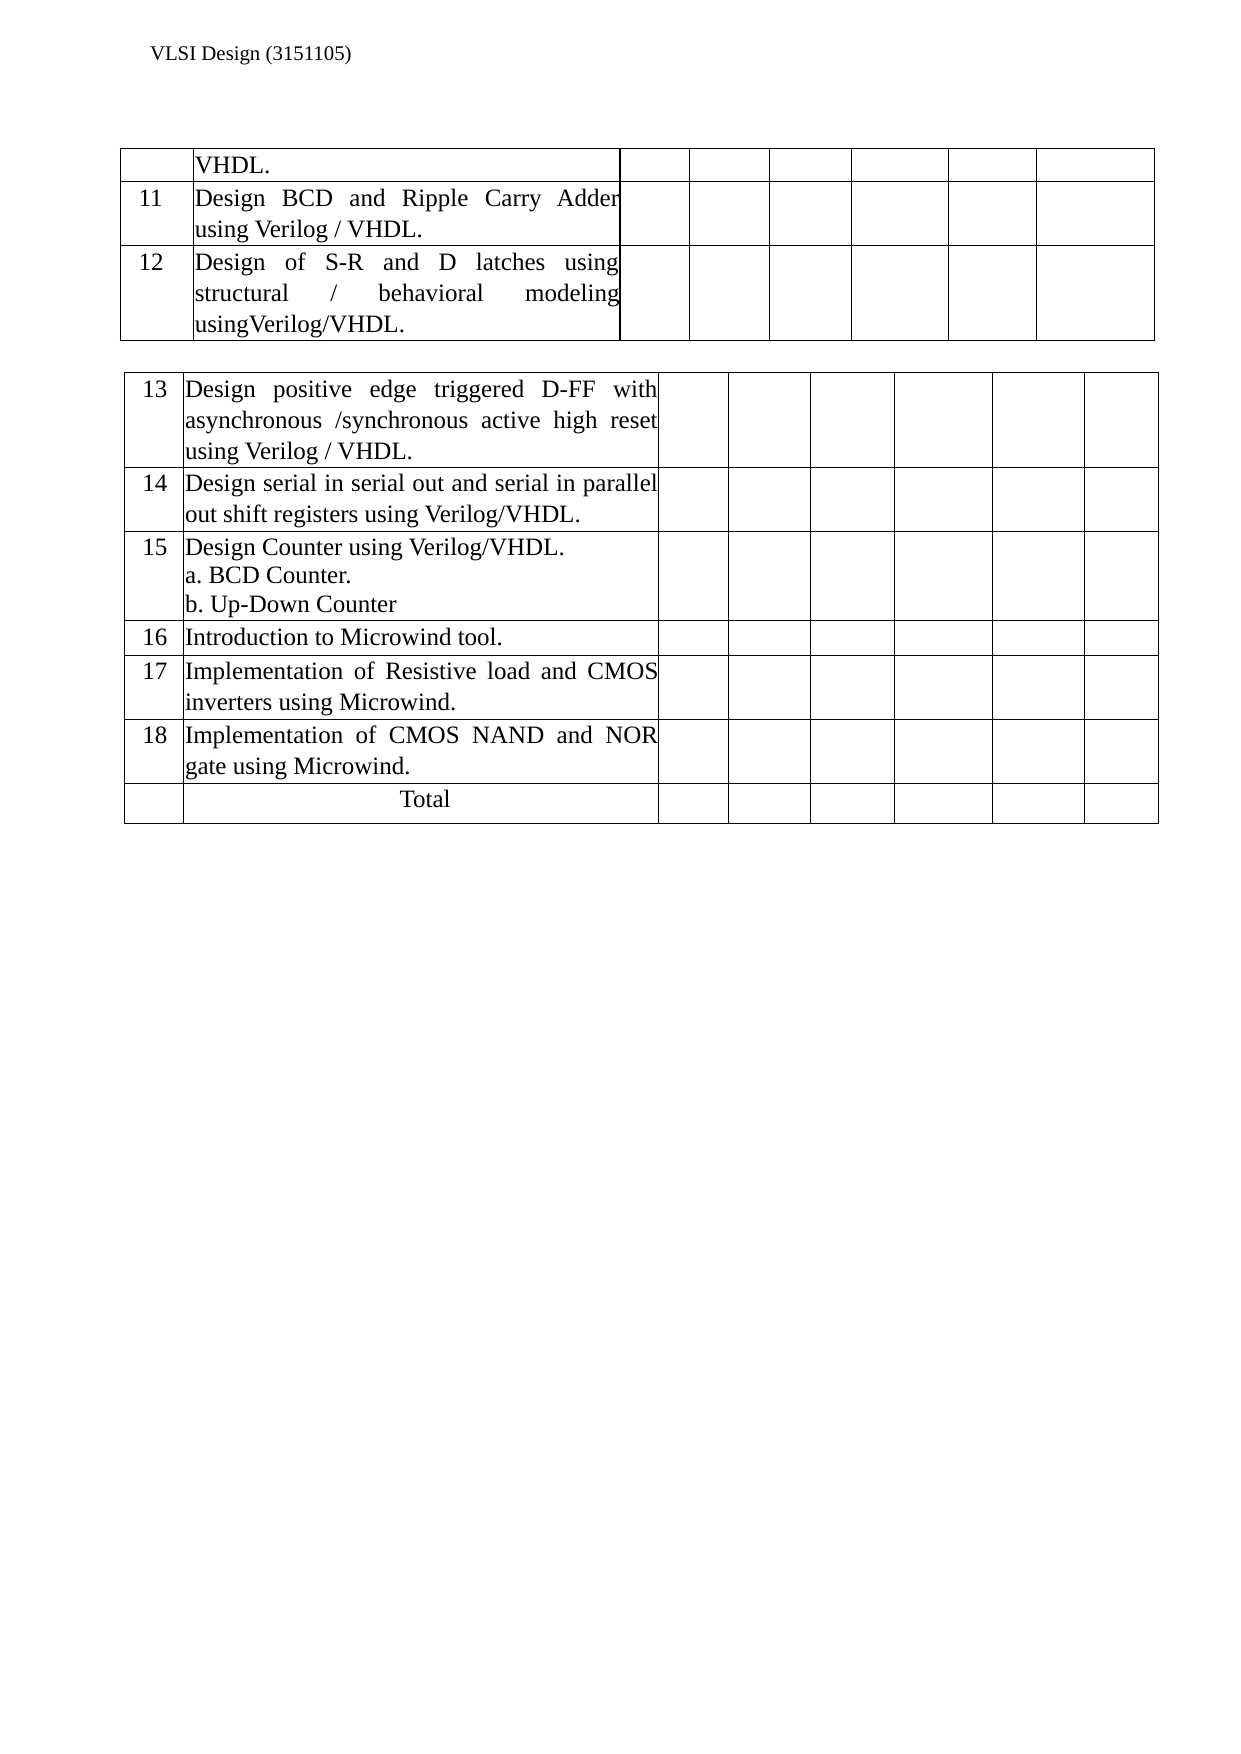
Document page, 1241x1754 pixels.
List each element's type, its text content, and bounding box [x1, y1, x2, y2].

table_cell [1085, 784, 1158, 823]
table_cell 11 [121, 182, 193, 245]
table_cell Implementation of Resistive load and CMOS inverters using Microwind. [184, 656, 658, 718]
table_cell [895, 621, 992, 655]
table_header [895, 373, 992, 467]
table_header [993, 373, 1084, 467]
table_cell Design BCD and Ripple Carry Adder using Verilog / VHDL. [194, 182, 619, 245]
table_cell [729, 720, 810, 782]
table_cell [194, 149, 619, 181]
table_cell Implementation of CMOS NAND and NOR gate using Microwind. [184, 720, 658, 782]
table_cell [811, 656, 894, 718]
table_cell [729, 621, 810, 655]
table_cell [729, 468, 810, 531]
table_cell [1085, 468, 1158, 531]
table_cell [852, 182, 948, 245]
table_cell [895, 532, 992, 620]
table_cell 10 [121, 149, 193, 181]
table_cell Design serial in serial out and serial in parallel out shift registers using Verilog/VHDL. [184, 468, 658, 531]
table_cell [659, 468, 728, 531]
table_cell Design Counter using Verilog/VHDL. a. BCD Counter. b. Up-Down Counter [184, 532, 658, 620]
table_cell [659, 656, 728, 718]
table_cell [770, 149, 851, 181]
table_cell [993, 656, 1084, 718]
table_cell [659, 784, 728, 823]
table_cell 12 [121, 246, 193, 340]
table_header [811, 373, 894, 467]
table_cell [690, 246, 769, 340]
table_cell [770, 182, 851, 245]
table_cell [993, 784, 1084, 823]
table_cell 17 [125, 656, 183, 718]
table_cell [811, 532, 894, 620]
table_header [659, 373, 728, 467]
table_cell [993, 720, 1084, 782]
table_cell Introduction to Microwind tool. [184, 621, 658, 655]
table_cell [949, 246, 1036, 340]
table_cell [993, 468, 1084, 531]
table_cell [993, 621, 1084, 655]
table_cell [811, 720, 894, 782]
table_cell [1037, 182, 1154, 245]
table_cell [1085, 532, 1158, 620]
table_cell [621, 149, 689, 181]
table_cell [1085, 656, 1158, 718]
table_cell 18 [125, 720, 183, 782]
table_cell [895, 784, 992, 823]
table_cell [659, 532, 728, 620]
table_cell [811, 784, 894, 823]
table_cell 14 [125, 468, 183, 531]
table_cell [690, 182, 769, 245]
table_header 13 [125, 373, 183, 467]
table_cell [949, 149, 1036, 181]
table_cell [125, 784, 183, 823]
table_cell [659, 621, 728, 655]
table_cell [852, 246, 948, 340]
table_cell [1085, 621, 1158, 655]
table_cell [729, 656, 810, 718]
table_cell [729, 532, 810, 620]
table_cell [811, 468, 894, 531]
table_cell Design of S-R and D latches using structural / behavioral modeling usingVerilog/VHDL. [194, 246, 619, 340]
table_cell [1085, 720, 1158, 782]
table_cell Total [184, 784, 658, 823]
table_cell [895, 656, 992, 718]
table_cell [729, 784, 810, 823]
table_cell [895, 468, 992, 531]
table_cell [621, 182, 689, 245]
table_cell [690, 149, 769, 181]
table_cell [993, 532, 1084, 620]
table_header [1085, 373, 1158, 467]
table_header [729, 373, 810, 467]
table_cell [811, 621, 894, 655]
table_header Design positive edge triggered D-FF with asynchronous /synchronous active high reset using Verilog / VHDL. [184, 373, 658, 467]
table_cell [852, 149, 948, 181]
table_cell 15 [125, 532, 183, 620]
table_cell [895, 720, 992, 782]
table_cell [1037, 246, 1154, 340]
table_cell 16 [125, 621, 183, 655]
table_cell [770, 246, 851, 340]
table_cell [659, 720, 728, 782]
table_cell [1037, 149, 1154, 181]
table_cell [621, 246, 689, 340]
table_cell [949, 182, 1036, 245]
